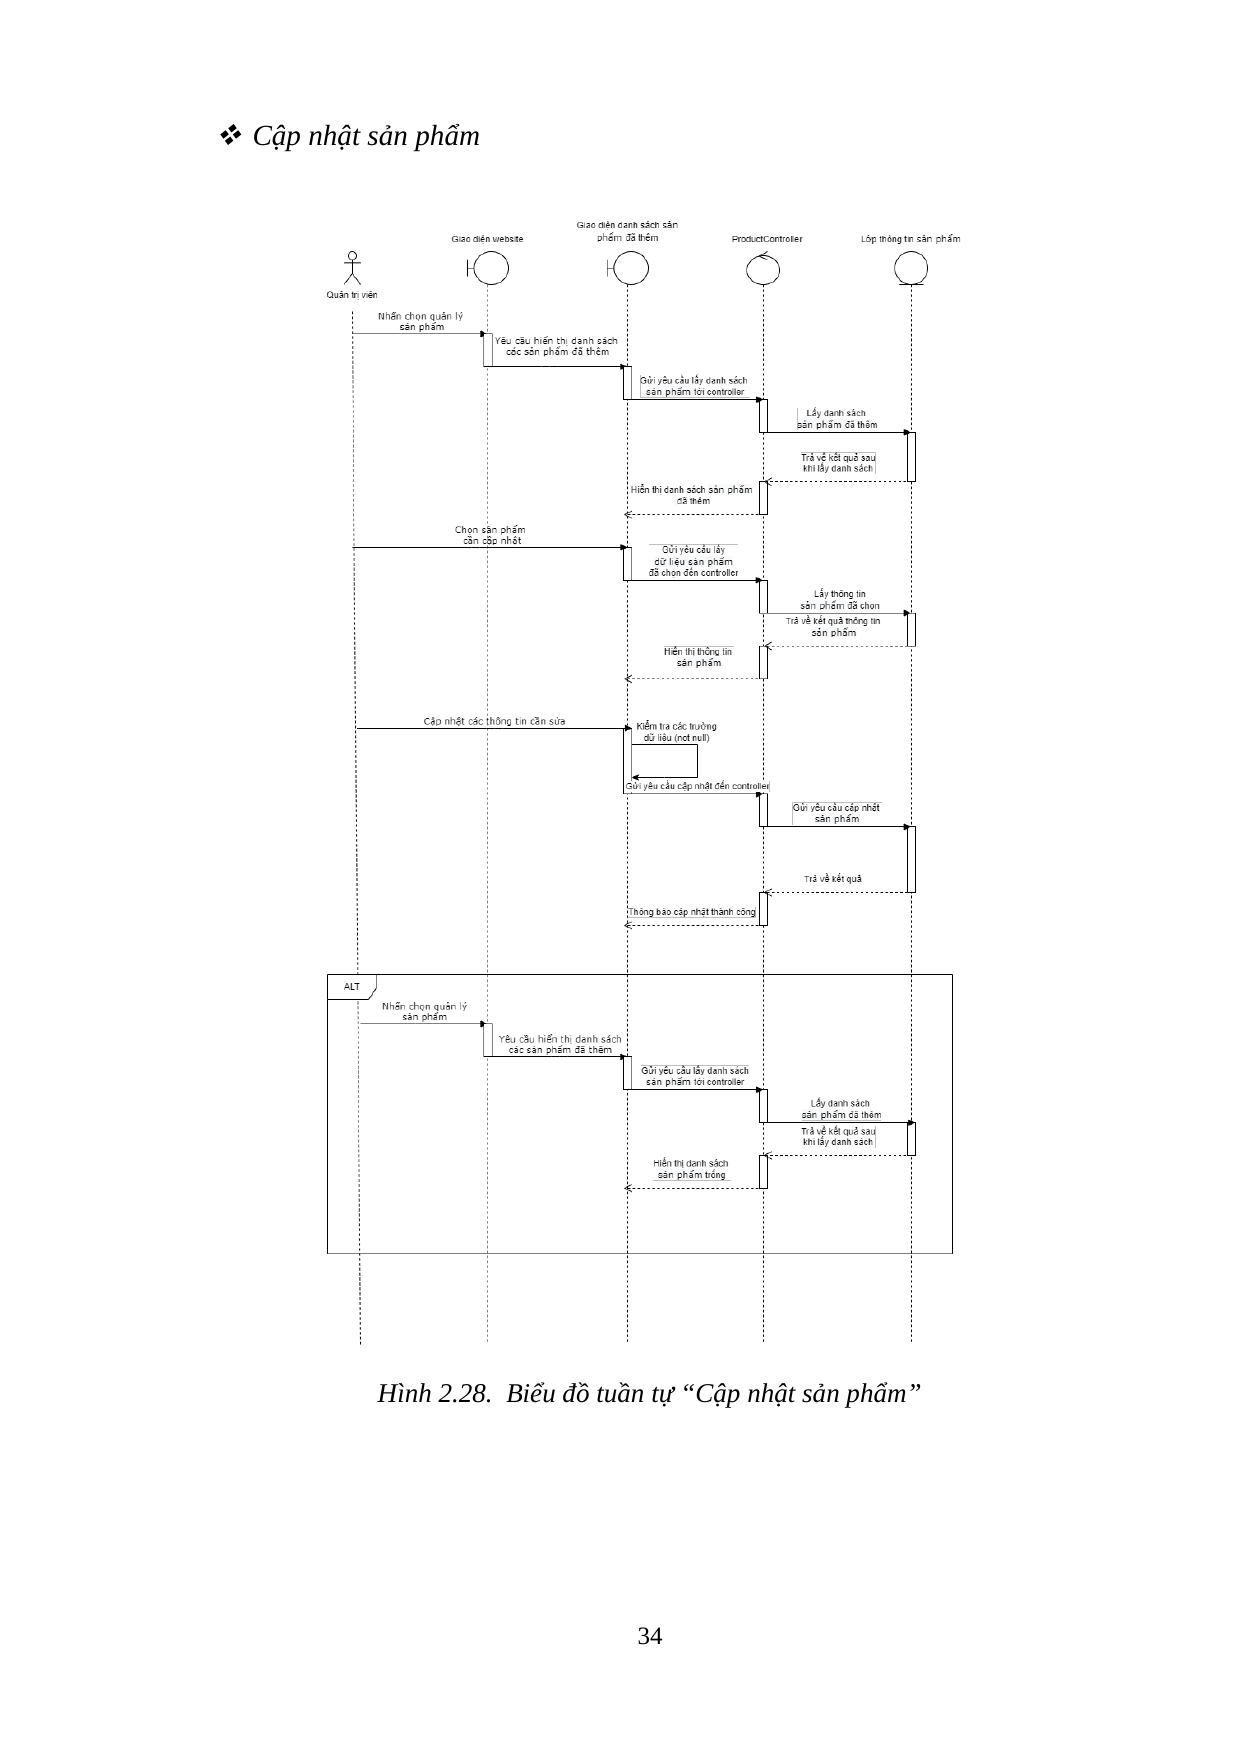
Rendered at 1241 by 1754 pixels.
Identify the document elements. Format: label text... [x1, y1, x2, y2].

picture [326, 218, 973, 1346]
text Hình 2.28. Biểu đồ tuần tự “Cập nhật sản phẩm” [177, 1377, 1122, 1408]
list Cập nhật sản phẩm [215, 118, 1122, 152]
